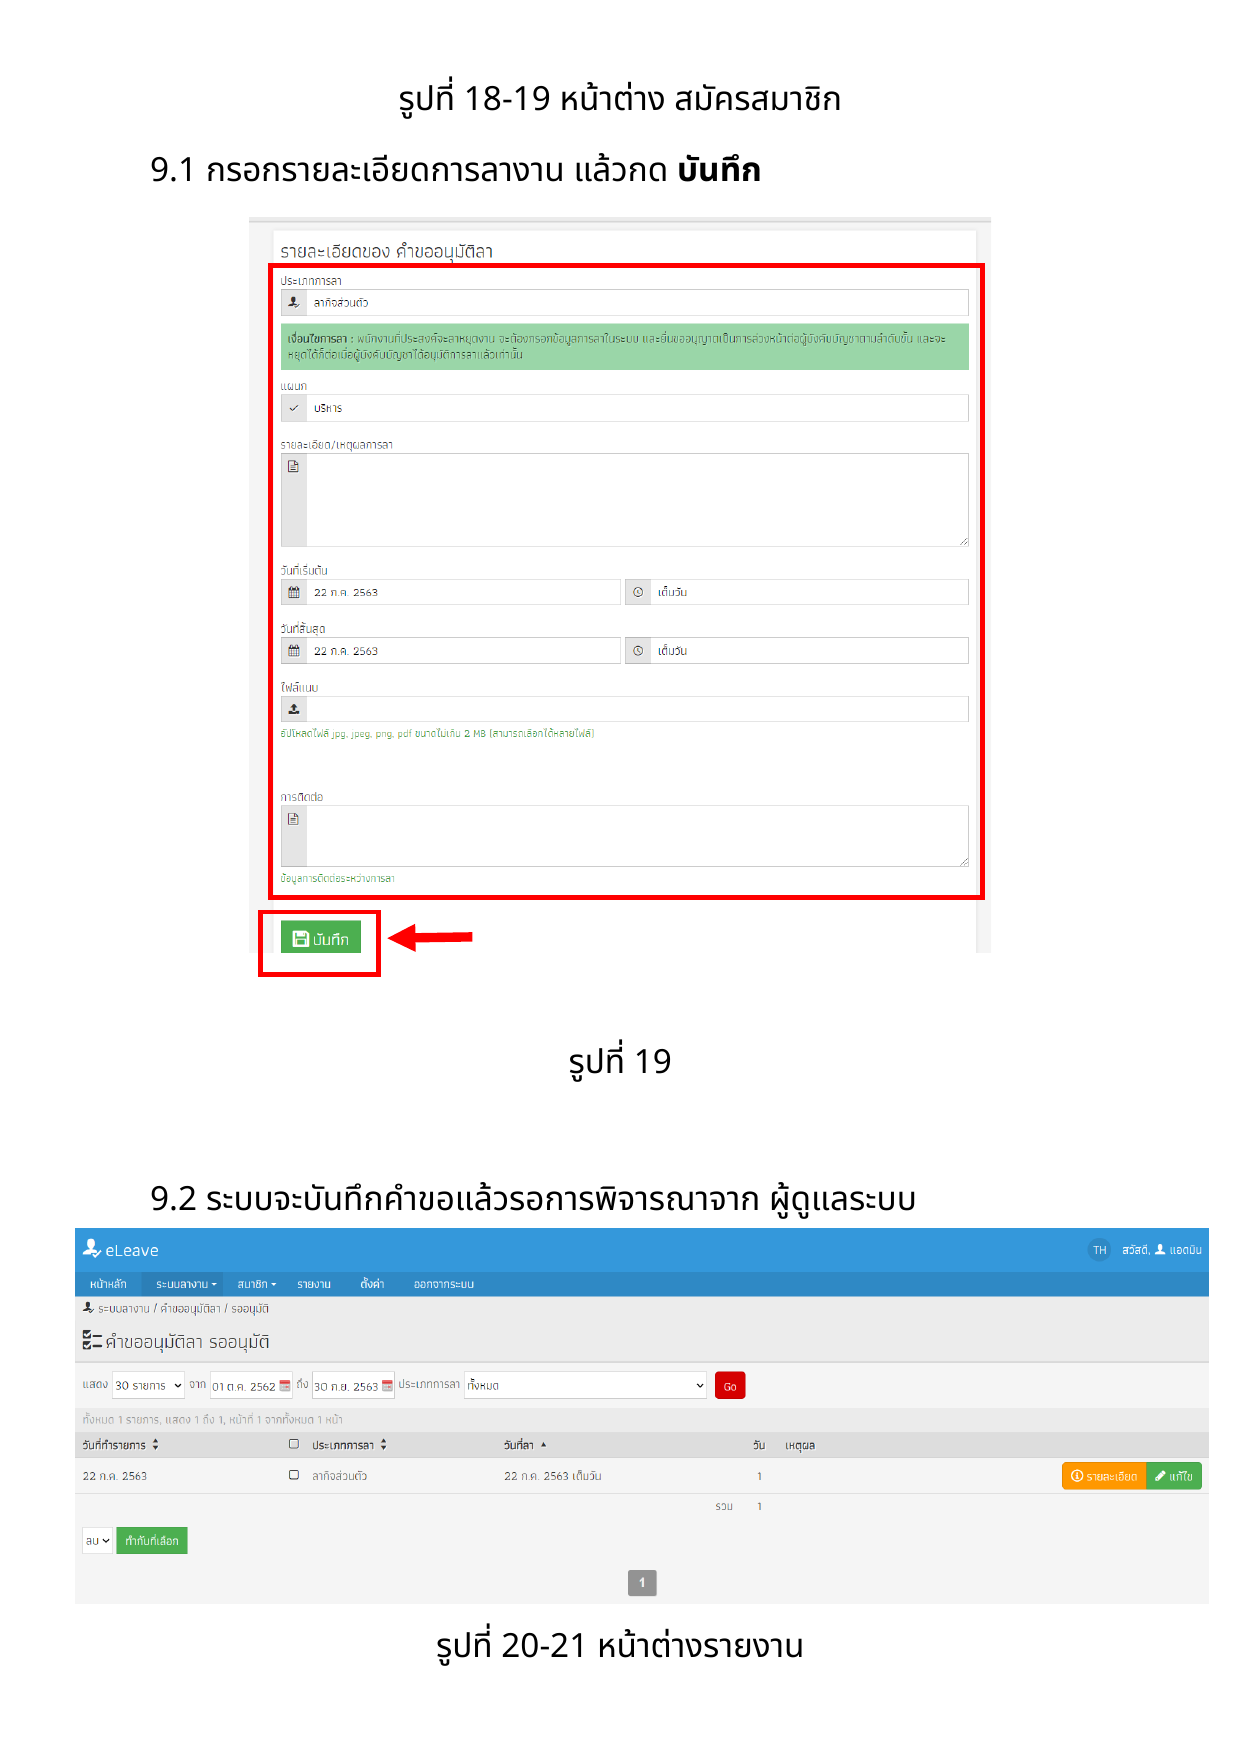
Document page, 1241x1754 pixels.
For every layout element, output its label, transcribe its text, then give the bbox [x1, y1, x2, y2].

picture [75, 1228, 1209, 1604]
text รูปที่ 19 [75, 1037, 1165, 1088]
picture [263, 914, 376, 953]
text 9.2 ระบบจะบันทึกคำขอแล้วรอการพิจารณาจาก ผู้ดูแลระบบ [75, 1174, 1165, 1228]
text รูปที่ 18-19 หน้าต่าง สมัครสมาชิก [75, 75, 1165, 126]
text 9.1 กรอกรายละเอียดการลางาน แล้วกด บันทึก [75, 146, 1165, 197]
picture [249, 217, 992, 953]
text รูปที่ 20-21 หน้าต่างรายงาน [75, 1622, 1165, 1673]
